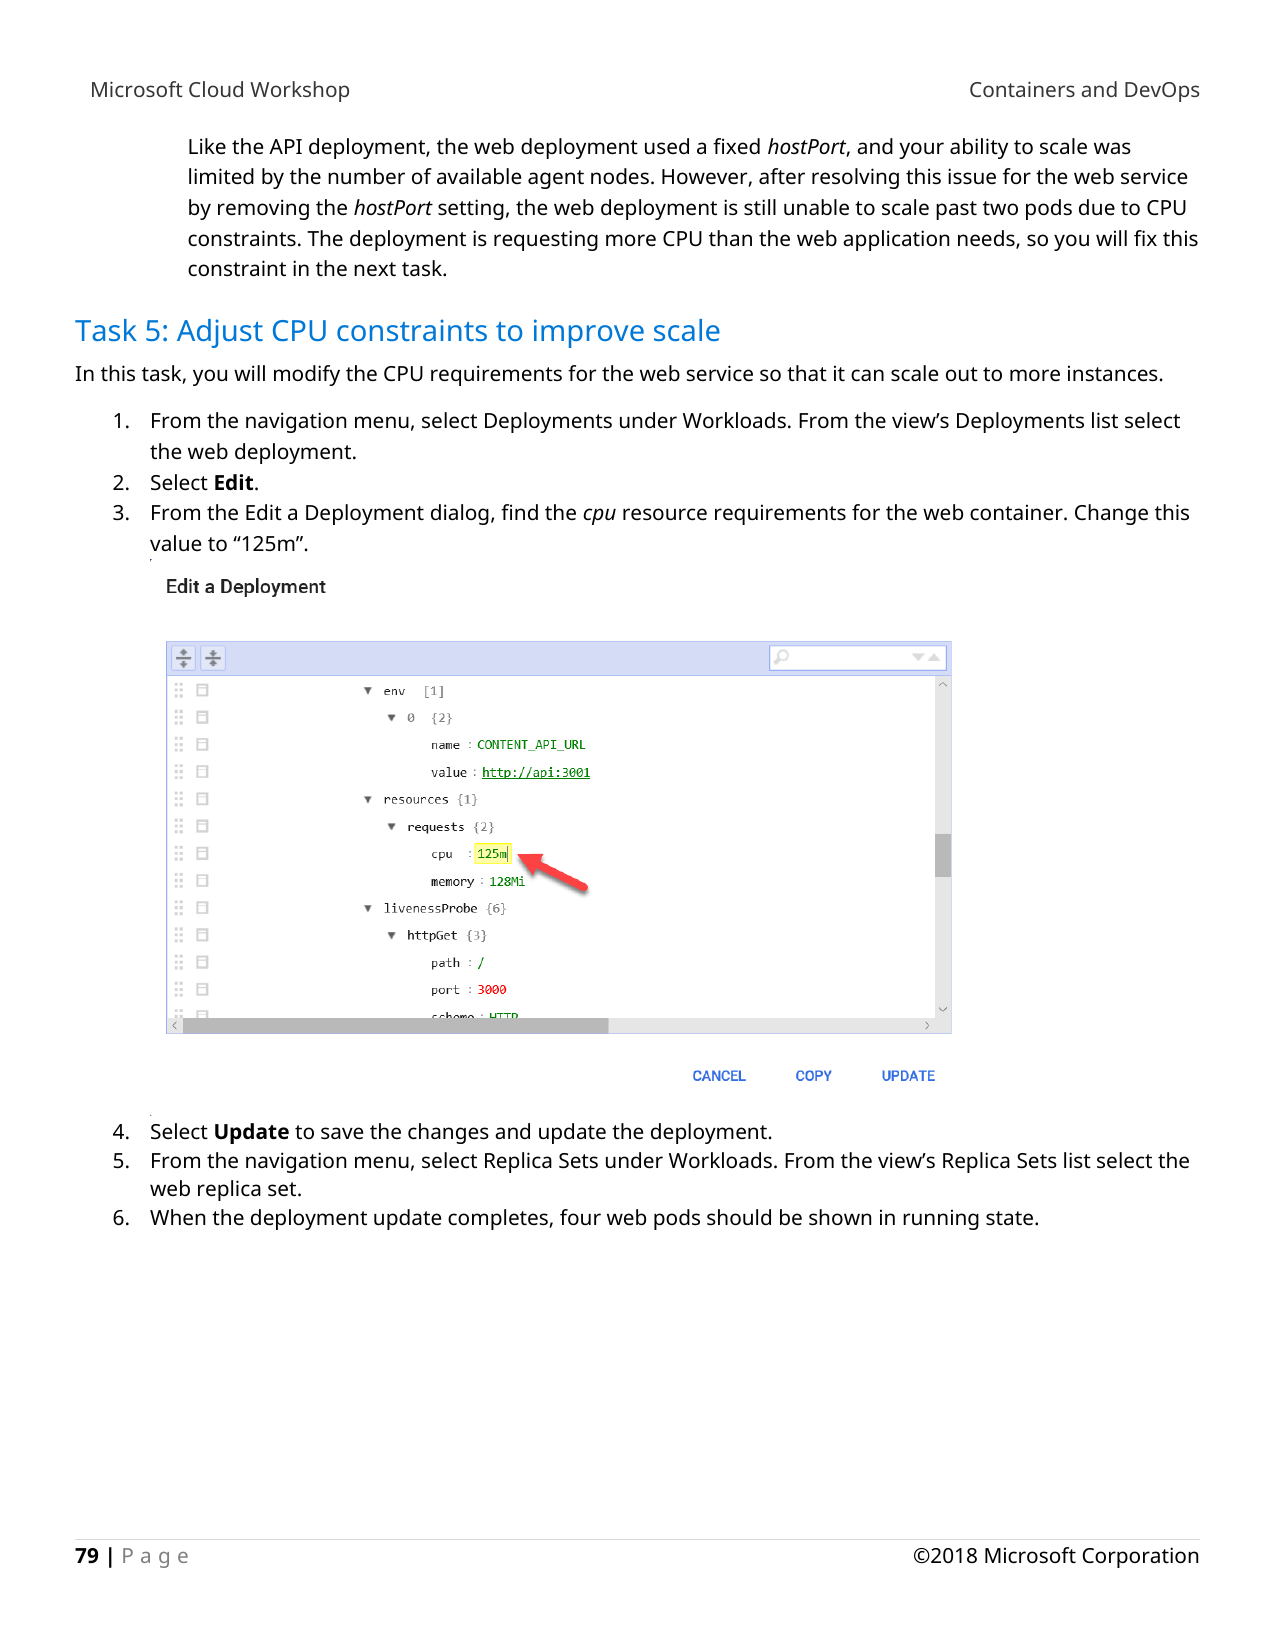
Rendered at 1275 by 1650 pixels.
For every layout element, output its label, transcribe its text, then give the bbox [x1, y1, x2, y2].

list Select Update to save the changes and update the deployment. [112, 1117, 1200, 1146]
subtitle Task 5: Adjust CPU constraints to improve scale [75, 310, 1200, 350]
list From the navigation menu, select Deployments under Workloads. From the view’s Deployments list select the web deployment. [112, 406, 1200, 465]
list When the deployment update completes, four web pods should be shown in running state. [112, 1203, 1200, 1231]
list Like the API deployment, the web deployment used a fixed hostPort, and your ability to scale was limited by the number of available agent nodes. However, after resolving this issue for the web service by removing the hostPort setting, the web deployment is still unable to scale past two pods due to CPU constraints. The deployment is requesting more CPU than the web application needs, so you will fix this constraint in the next task. [187, 132, 1200, 283]
picture [150, 559, 966, 1116]
list Select Edit. [112, 468, 1200, 496]
text In this task, you will modify the CPU requirements for the web service so that it can scale out to more instances. [75, 359, 1200, 387]
list From the navigation menu, select Replica Sets under Workloads. From the view’s Replica Sets list select the web replica set. [112, 1146, 1200, 1203]
list From the Edit a Deployment dialog, find the cpu resource requirements for the web container. Change this value to “125m”. [112, 498, 1200, 557]
